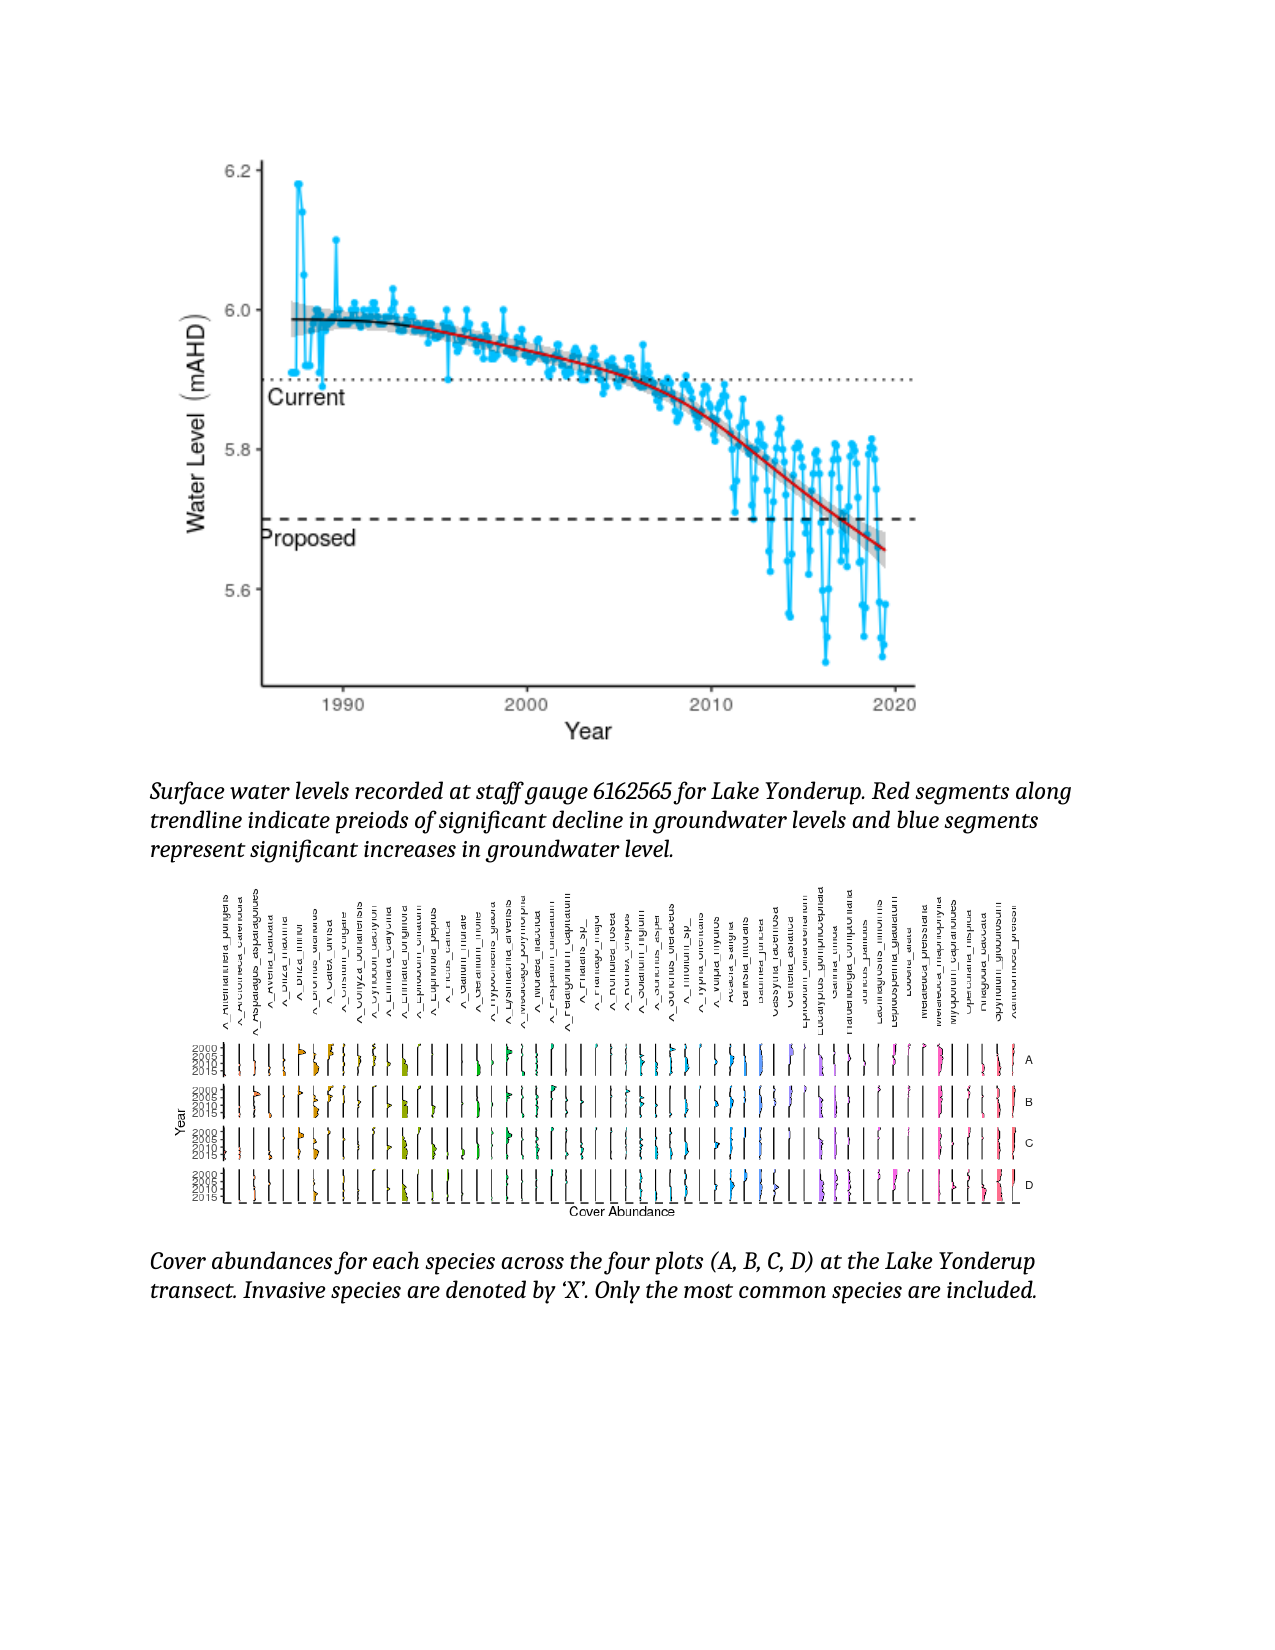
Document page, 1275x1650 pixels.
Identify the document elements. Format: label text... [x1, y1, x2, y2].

picture [168, 150, 927, 757]
text Cover abundances for each species across the four plots (A, B, C, D) at the Lake Yonderup transect. Invasive species are denoted by ‘X’. Only the most common species are included. [150, 1247, 1125, 1304]
picture [168, 876, 1044, 1226]
text Surface water levels recorded at staff gauge 6162565 for Lake Yonderup. Red segments along trendline indicate preiods of significant decline in groundwater levels and blue segments represent significant increases in groundwater level. [150, 777, 1125, 863]
